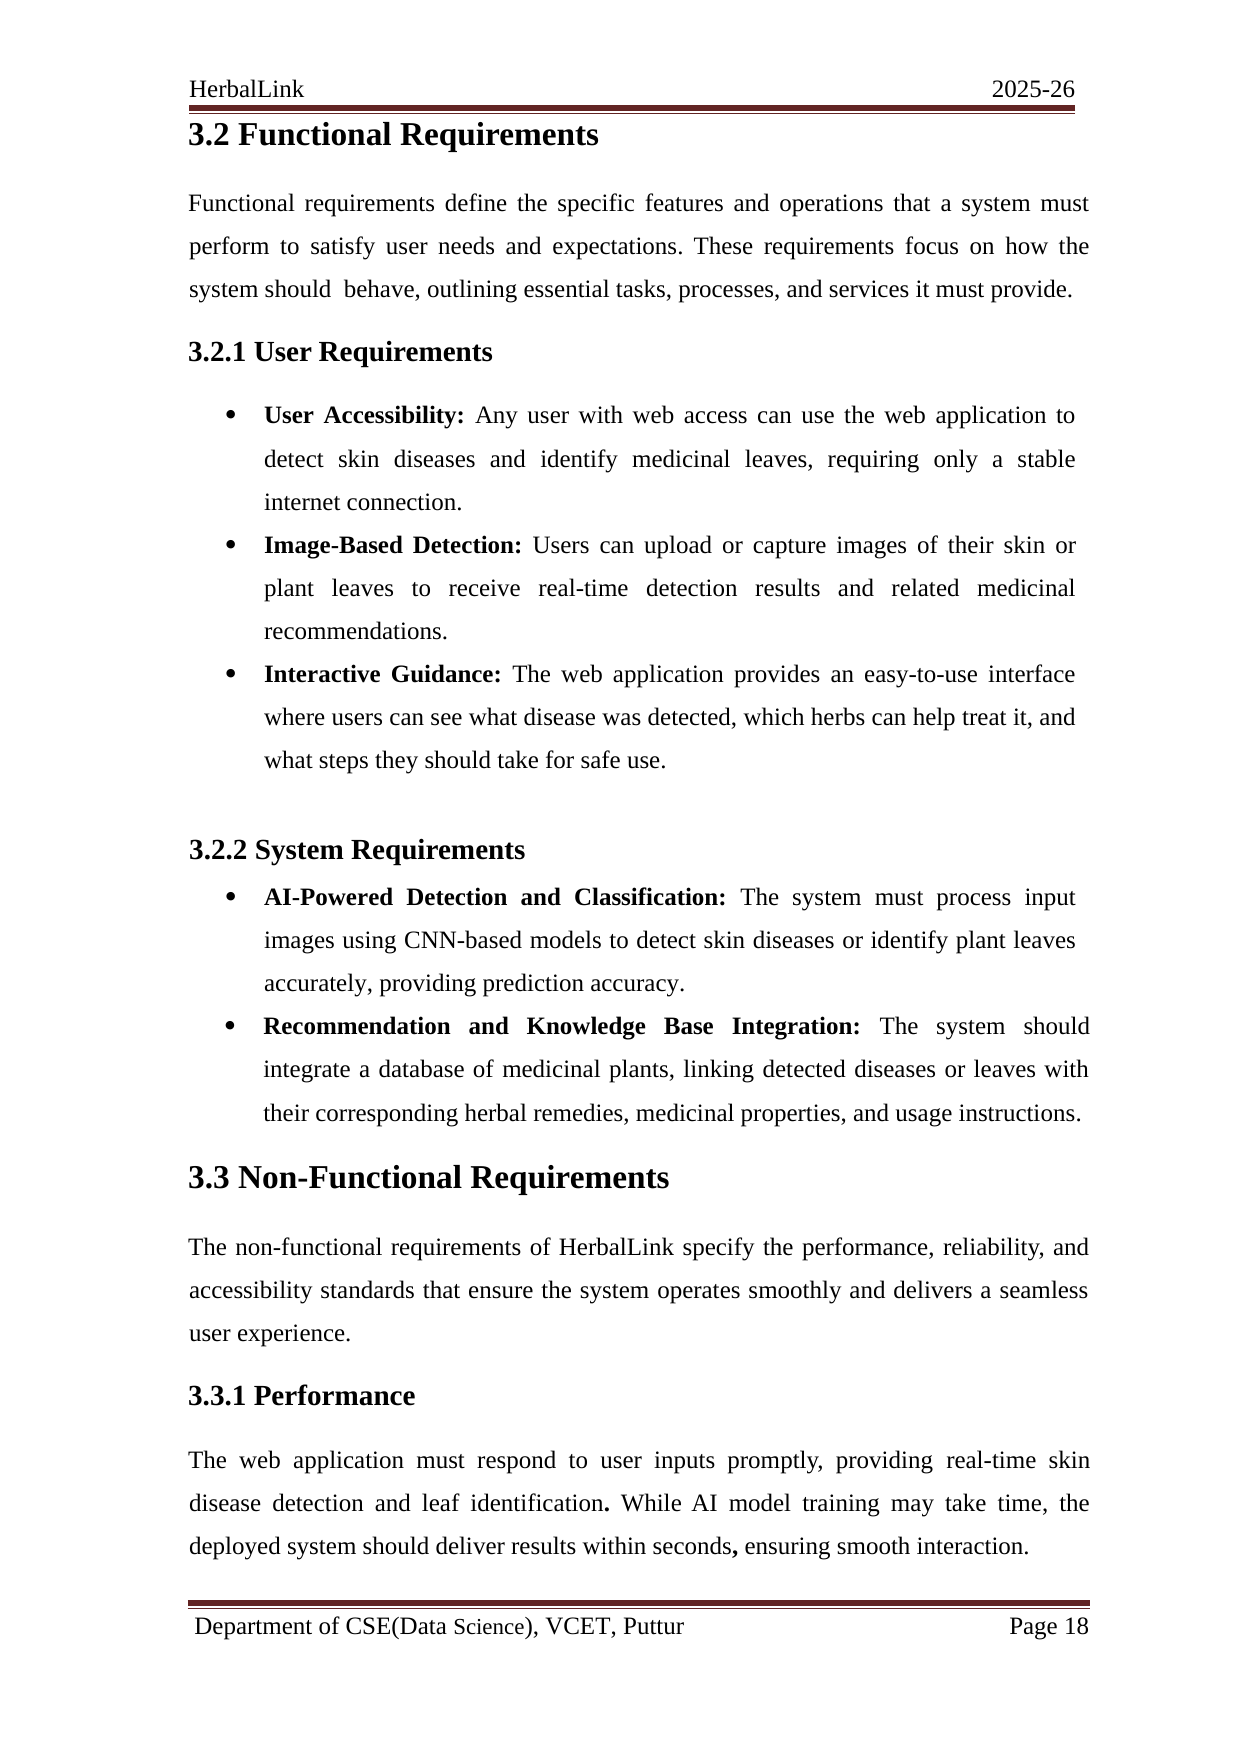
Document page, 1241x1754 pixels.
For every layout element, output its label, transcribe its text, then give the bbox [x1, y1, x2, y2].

list User Accessibility: Any user with web access can use the web application to detect skin diseases and identify medicinal leaves, requiring only a stable internet connection. [226, 401, 1076, 516]
text 3.2.1 User Requirements [188, 334, 1090, 368]
subtitle 3.2 Functional Requirements [188, 114, 1090, 152]
text The web application must respond to user inputs promptly, providing real-time skin disease detection and leaf identification. While AI model training may take time, the deployed system should deliver results within seconds, ensuring smooth interaction. [188, 1445, 1090, 1560]
text Functional requirements define the specific features and operations that a system must perform to satisfy user needs and expectations. These requirements focus on how the system should behave, outlining essential tasks, processes, and services it must provide. [188, 188, 1090, 303]
subtitle 3.3.1 Performance [188, 1378, 1090, 1411]
list Recommendation and Knowledge Base Integration: The system should integrate a database of medicinal plants, linking detected diseases or leaves with their corresponding herbal remedies, medicinal properties, and usage instructions. [226, 1011, 1090, 1126]
text 3.2.2 System Requirements [189, 832, 1076, 865]
list Interactive Guidance: The web application provides an easy-to-use interface where users can see what disease was detected, which herbs can help treat it, and what steps they should take for safe use. [226, 659, 1076, 774]
text The non-functional requirements of HerbalLink specify the performance, reliability, and accessibility standards that ensure the system operates smoothly and delivers a seamless user experience. [188, 1232, 1090, 1347]
list Image-Based Detection: Users can upload or capture images of their skin or plant leaves to receive real-time detection results and related medicinal recommendations. [226, 530, 1076, 645]
subtitle 3.3 Non-Functional Requirements [188, 1157, 1090, 1196]
list AI-Powered Detection and Classification: The system must process input images using CNN-based models to detect skin diseases or identify plant leaves accurately, providing prediction accuracy. [226, 882, 1076, 997]
